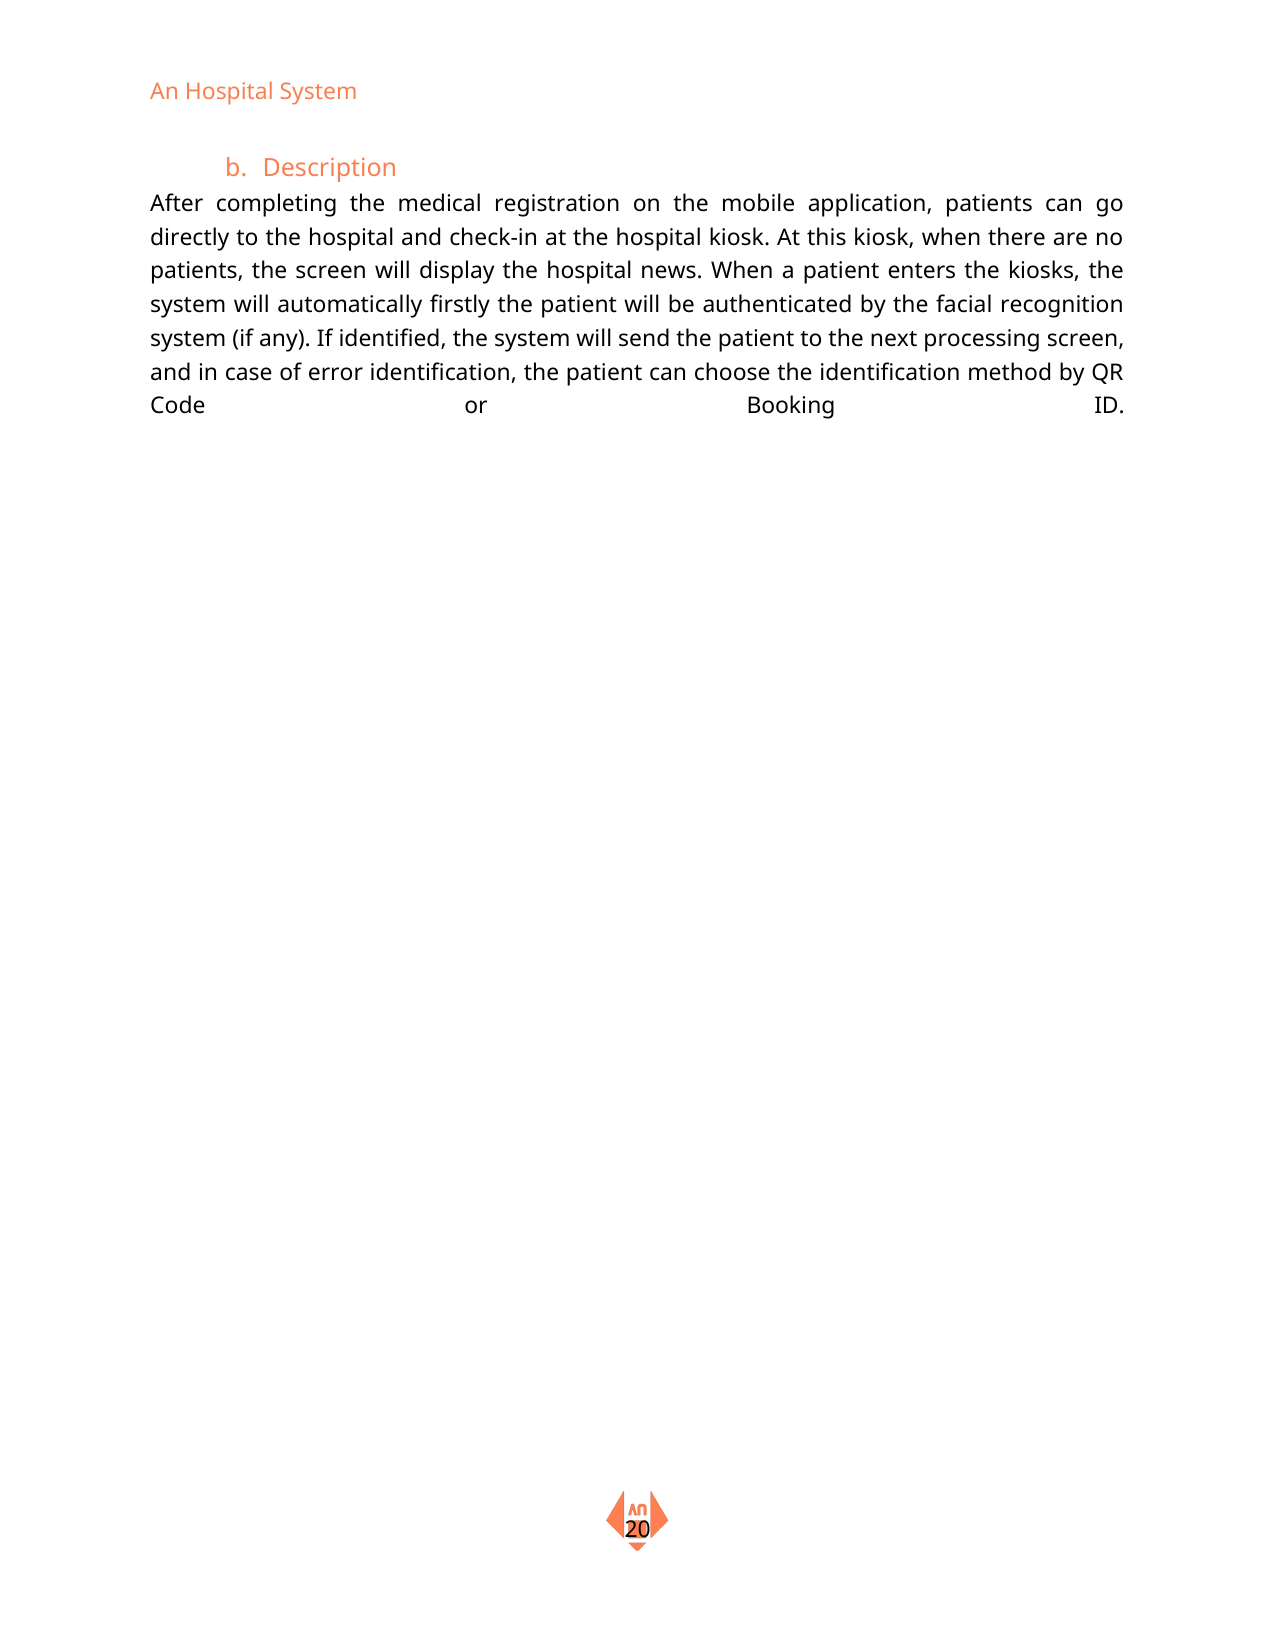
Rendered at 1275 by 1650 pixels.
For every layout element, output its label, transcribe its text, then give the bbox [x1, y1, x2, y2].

subtitle Description [225, 150, 1125, 184]
picture [604, 1491, 671, 1553]
text After completing the medical registration on the mobile application, patients can go directly to the hospital and check-in at the hospital kiosk. At this kiosk, when there are no patients, the screen will display the hospital news. When a patient enters the kiosks, the system will automatically firstly the patient will be authenticated by the facial recognition system (if any). If identified, the system will send the patient to the next processing screen, and in case of error identification, the patient can choose the identification method by QR Code or Booking ID. [150, 187, 1125, 421]
